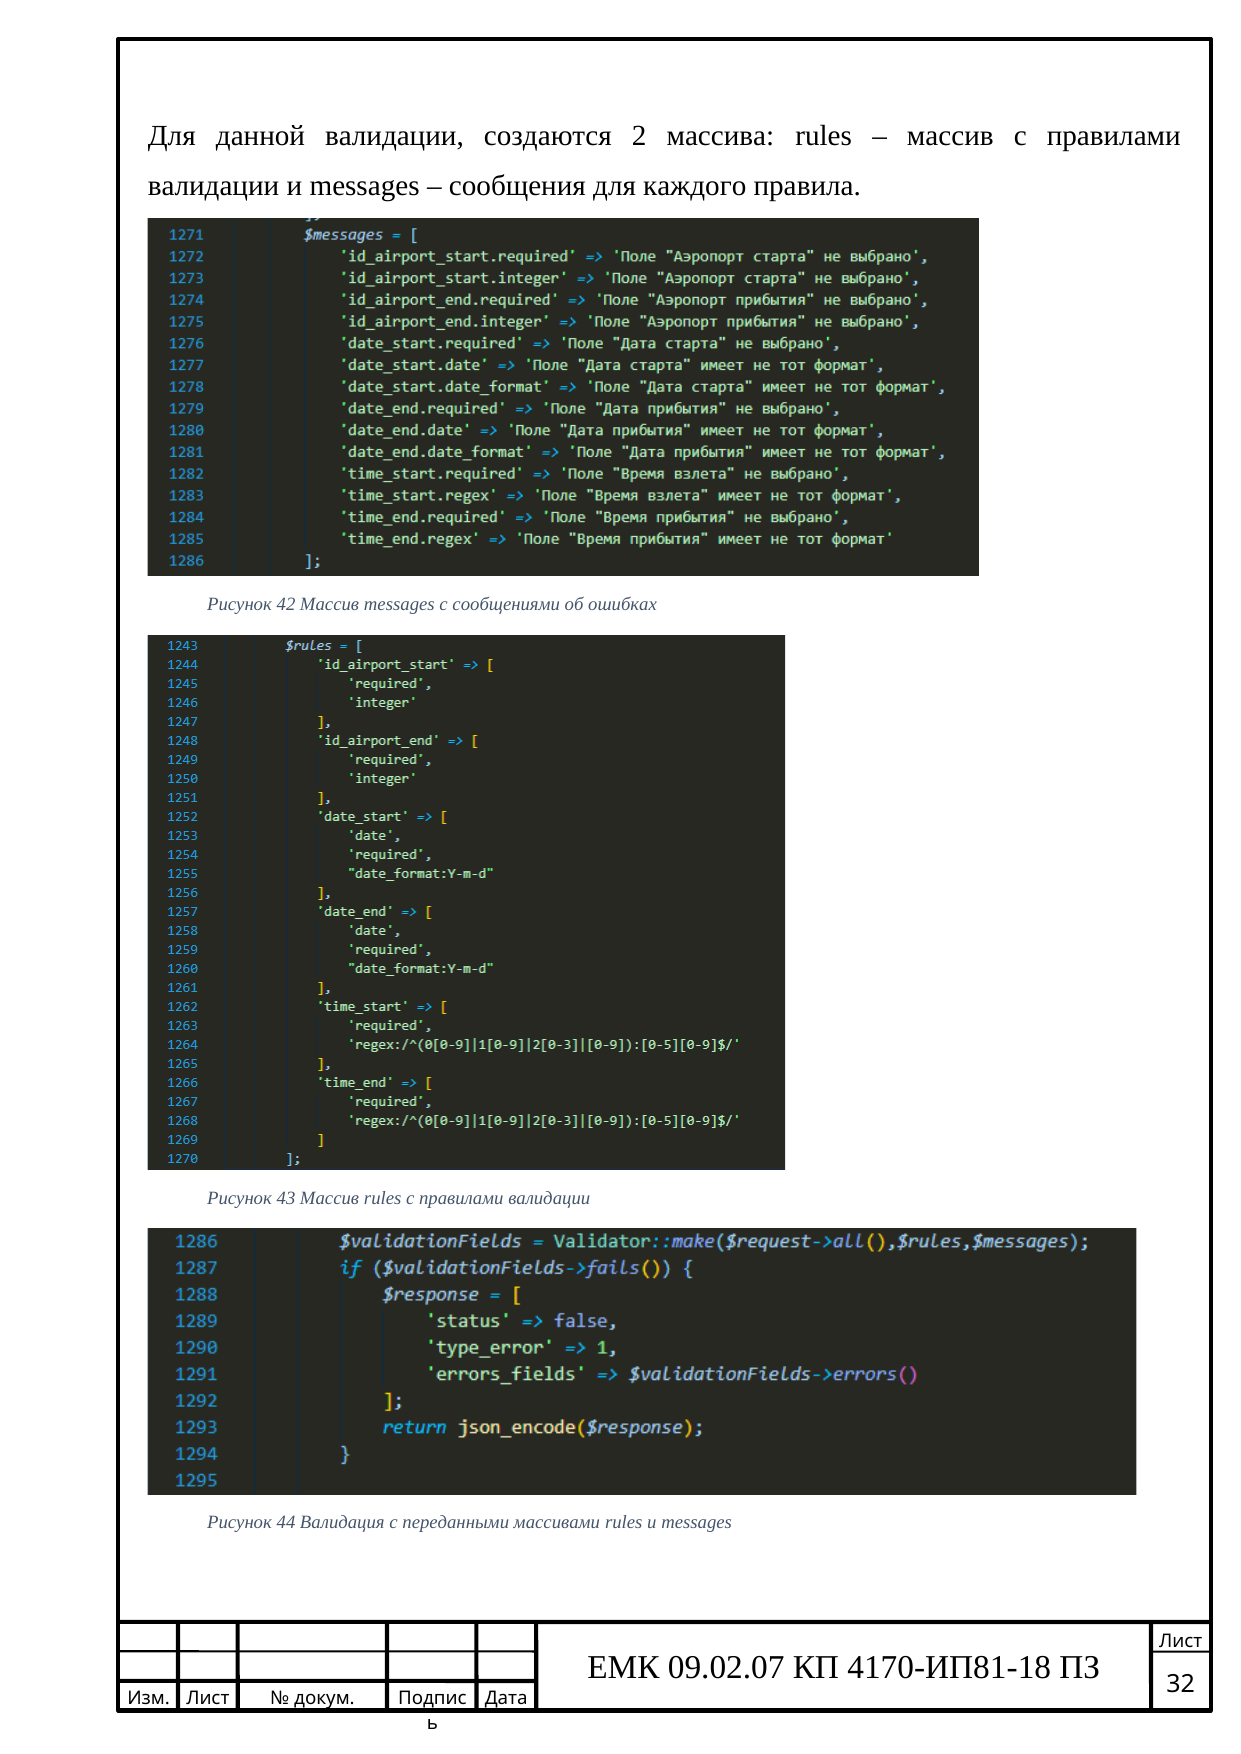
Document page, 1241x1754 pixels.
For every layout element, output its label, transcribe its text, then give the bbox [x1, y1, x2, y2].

picture [147, 635, 786, 1170]
text Рисунок 43 Массив rules с правилами валидации [148, 1187, 1181, 1208]
text Рисунок 42 Массив messages с сообщениями об ошибках [148, 593, 1181, 614]
picture [147, 218, 979, 576]
text Рисунок 44 Валидация с переданными массивами rules и messages [148, 1511, 1181, 1533]
text Для данной валидации, создаются 2 массива: rules – массив с правилами валидации и messages – сообщения для каждого правила. [148, 118, 1181, 202]
picture [147, 1228, 1137, 1495]
